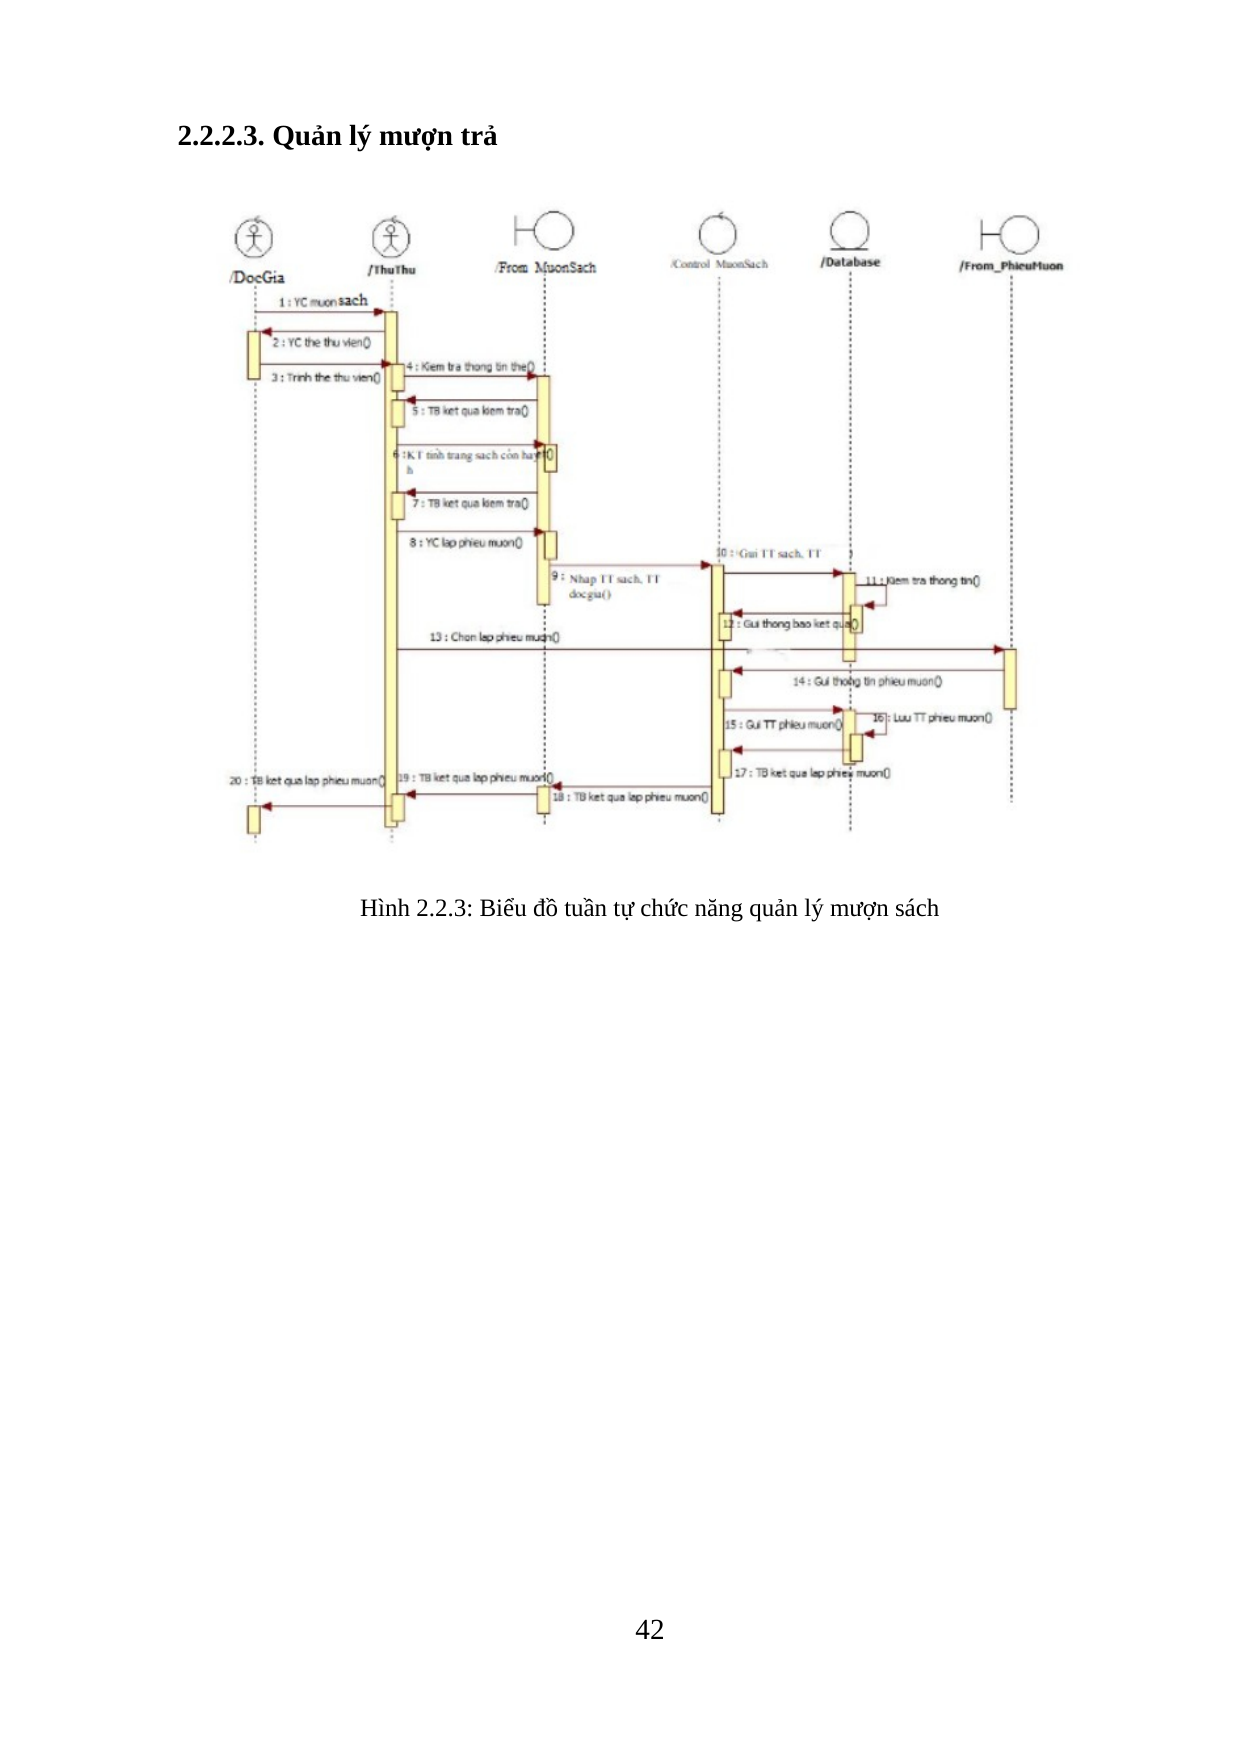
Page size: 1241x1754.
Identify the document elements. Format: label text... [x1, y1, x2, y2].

subtitle 2.2.2.3. Quản lý mượn trả [177, 118, 1122, 152]
picture [177, 181, 1122, 871]
subtitle Hình 2.2.3: Biểu đồ tuần tự chức năng quản lý mượn sách [177, 893, 1122, 922]
